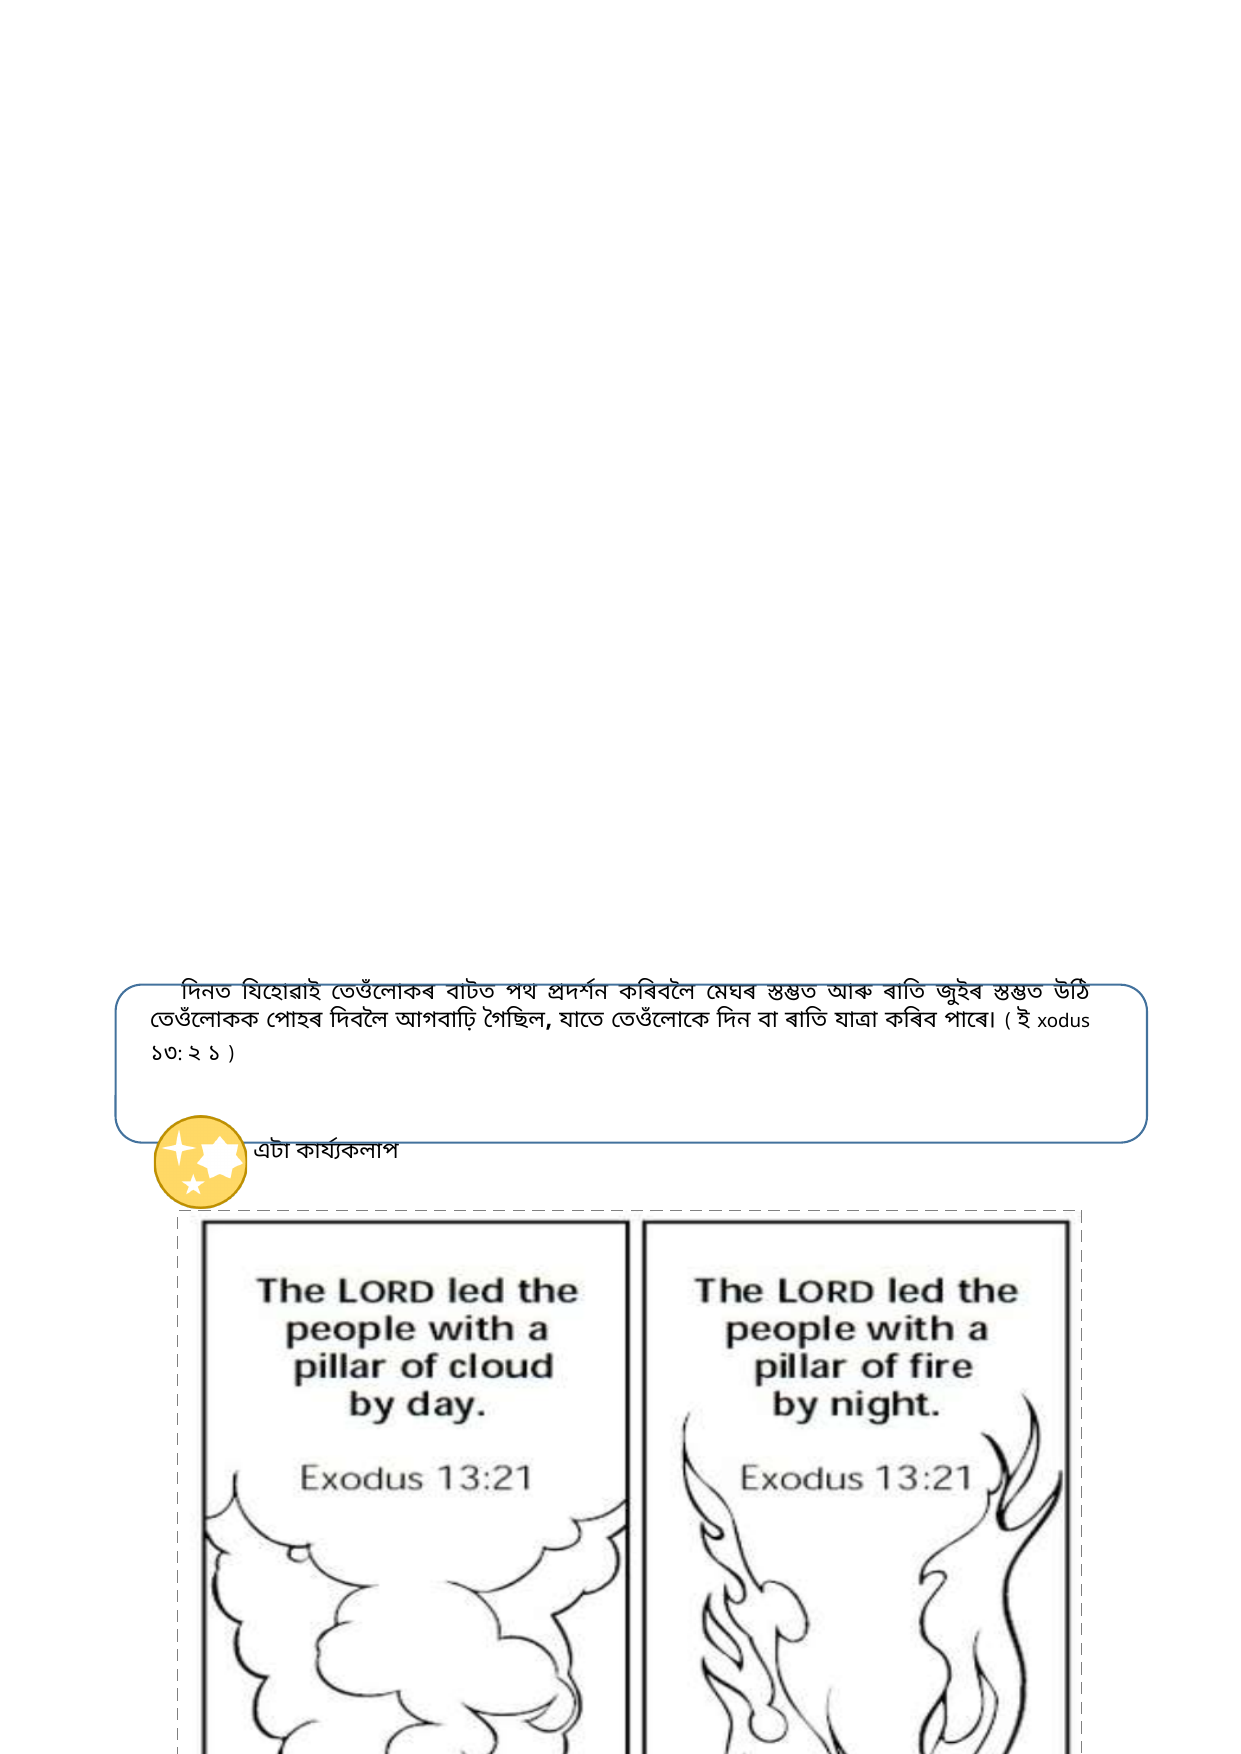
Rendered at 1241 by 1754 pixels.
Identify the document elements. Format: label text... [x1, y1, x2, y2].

text এটা কাৰ্য্যকলাপ [248, 1144, 1090, 1163]
text দিনত যিহোৱাই তেওঁলোকৰ বাটত পথ প্ৰদৰ্শন কৰিবলৈ মেঘৰ স্তম্ভত আৰু ৰাতি জুইৰ স্তম্ভত উঠি তেওঁলোকক পোহৰ দিবলৈ আগবাঢ়ি গৈছিল, যাতে তেওঁলোকে দিন বা ৰাতি যাত্ৰা কৰিব পাৰে। ( ই xodus ১৩: ২ ১ ) [150, 986, 1090, 1068]
picture [179, 1212, 1082, 1754]
picture [153, 1115, 248, 1209]
